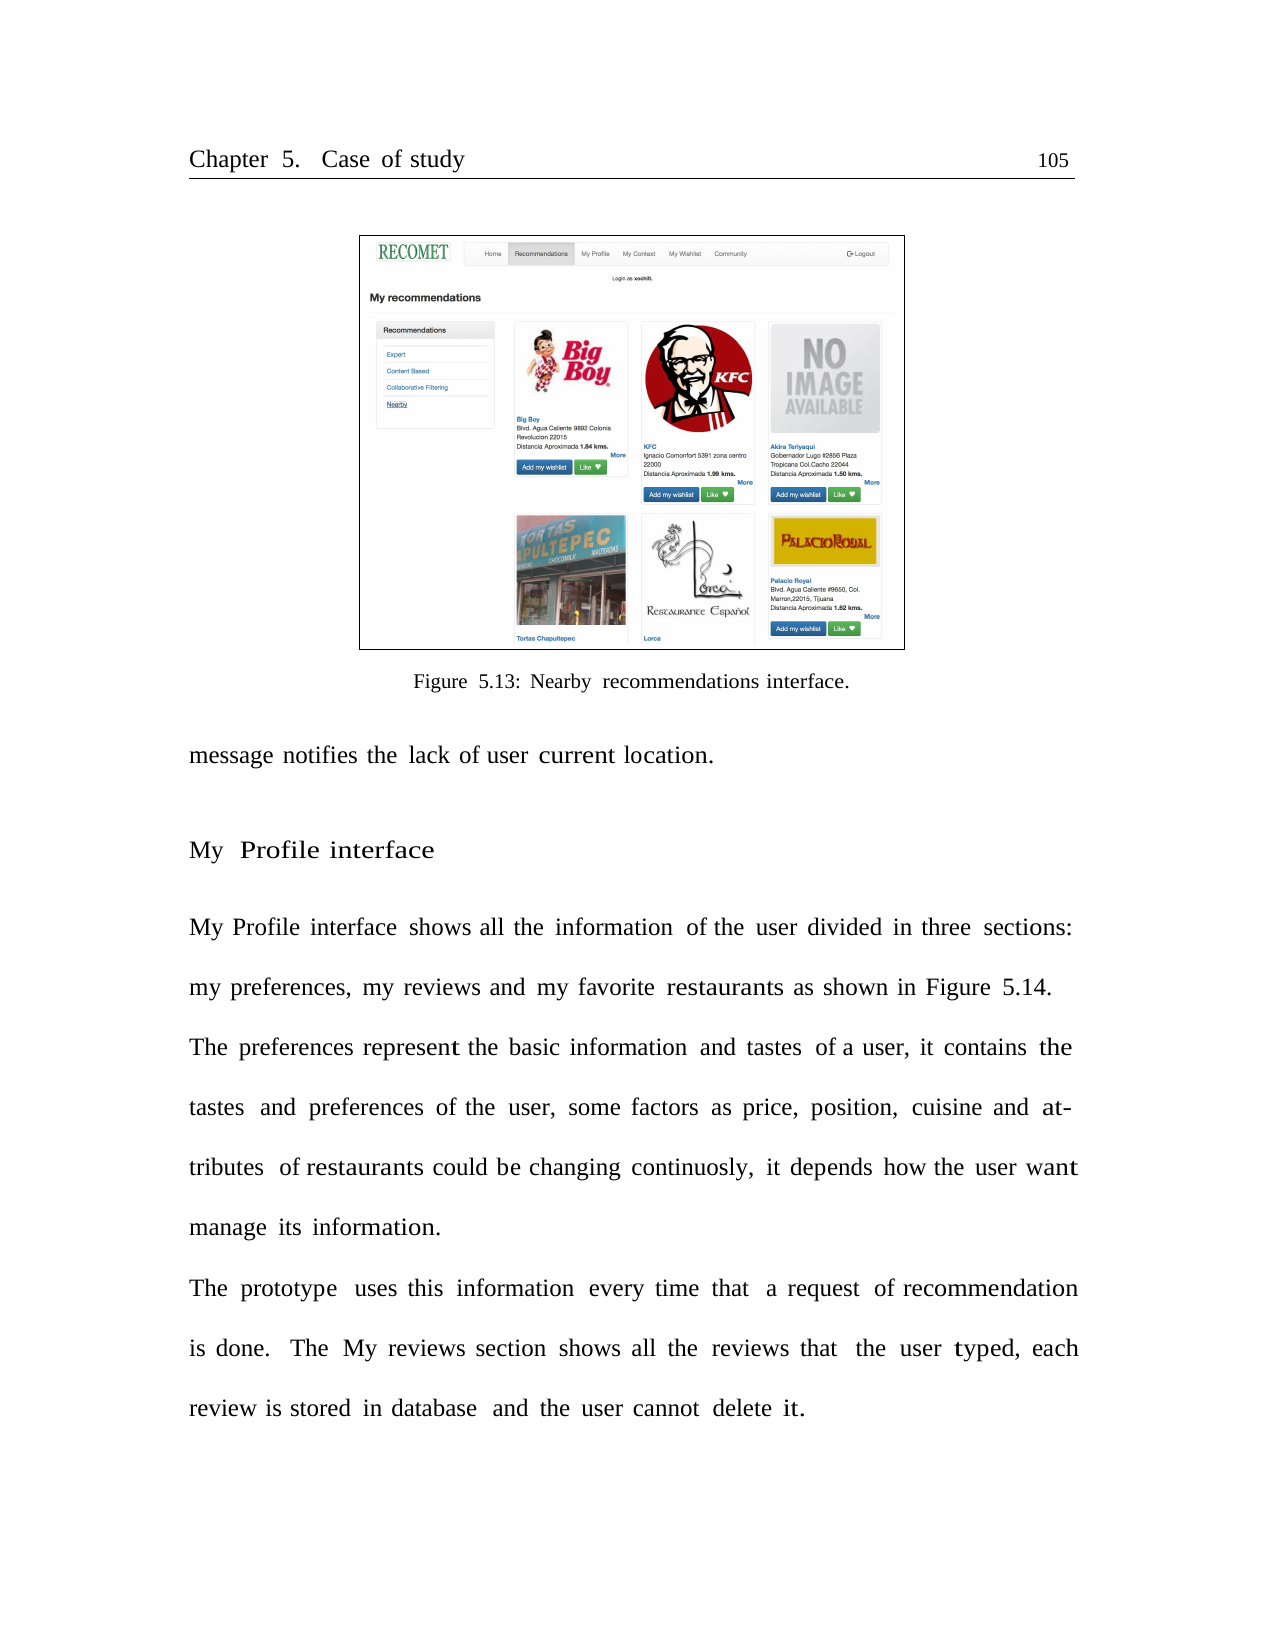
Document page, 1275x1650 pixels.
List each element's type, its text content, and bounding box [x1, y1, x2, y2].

text The prototype uses this information every time that a request of recommendation is done. The My reviews section shows all the reviews that the user typed, each review is stored in database and the user cannot delete it. [189, 1273, 1079, 1422]
text Figure 5.13: Nearby recommendations interface. [413, 669, 1096, 693]
text message notifies the lack of user current location. [189, 740, 1096, 768]
text My Profile interface shows all the information of the user divided in three sections: my preferences, my reviews and my favorite restaurants as shown in Figure 5.14. The preferences represent the basic information and tastes of a user, it contains the tastes and preferences of the user, some factors as price, position, cuisine and at- tributes of restaurants could be changing continuosly, it depends how the user want manage its information. [189, 912, 1079, 1241]
picture [366, 242, 898, 644]
text My Profile interface [189, 836, 1096, 864]
